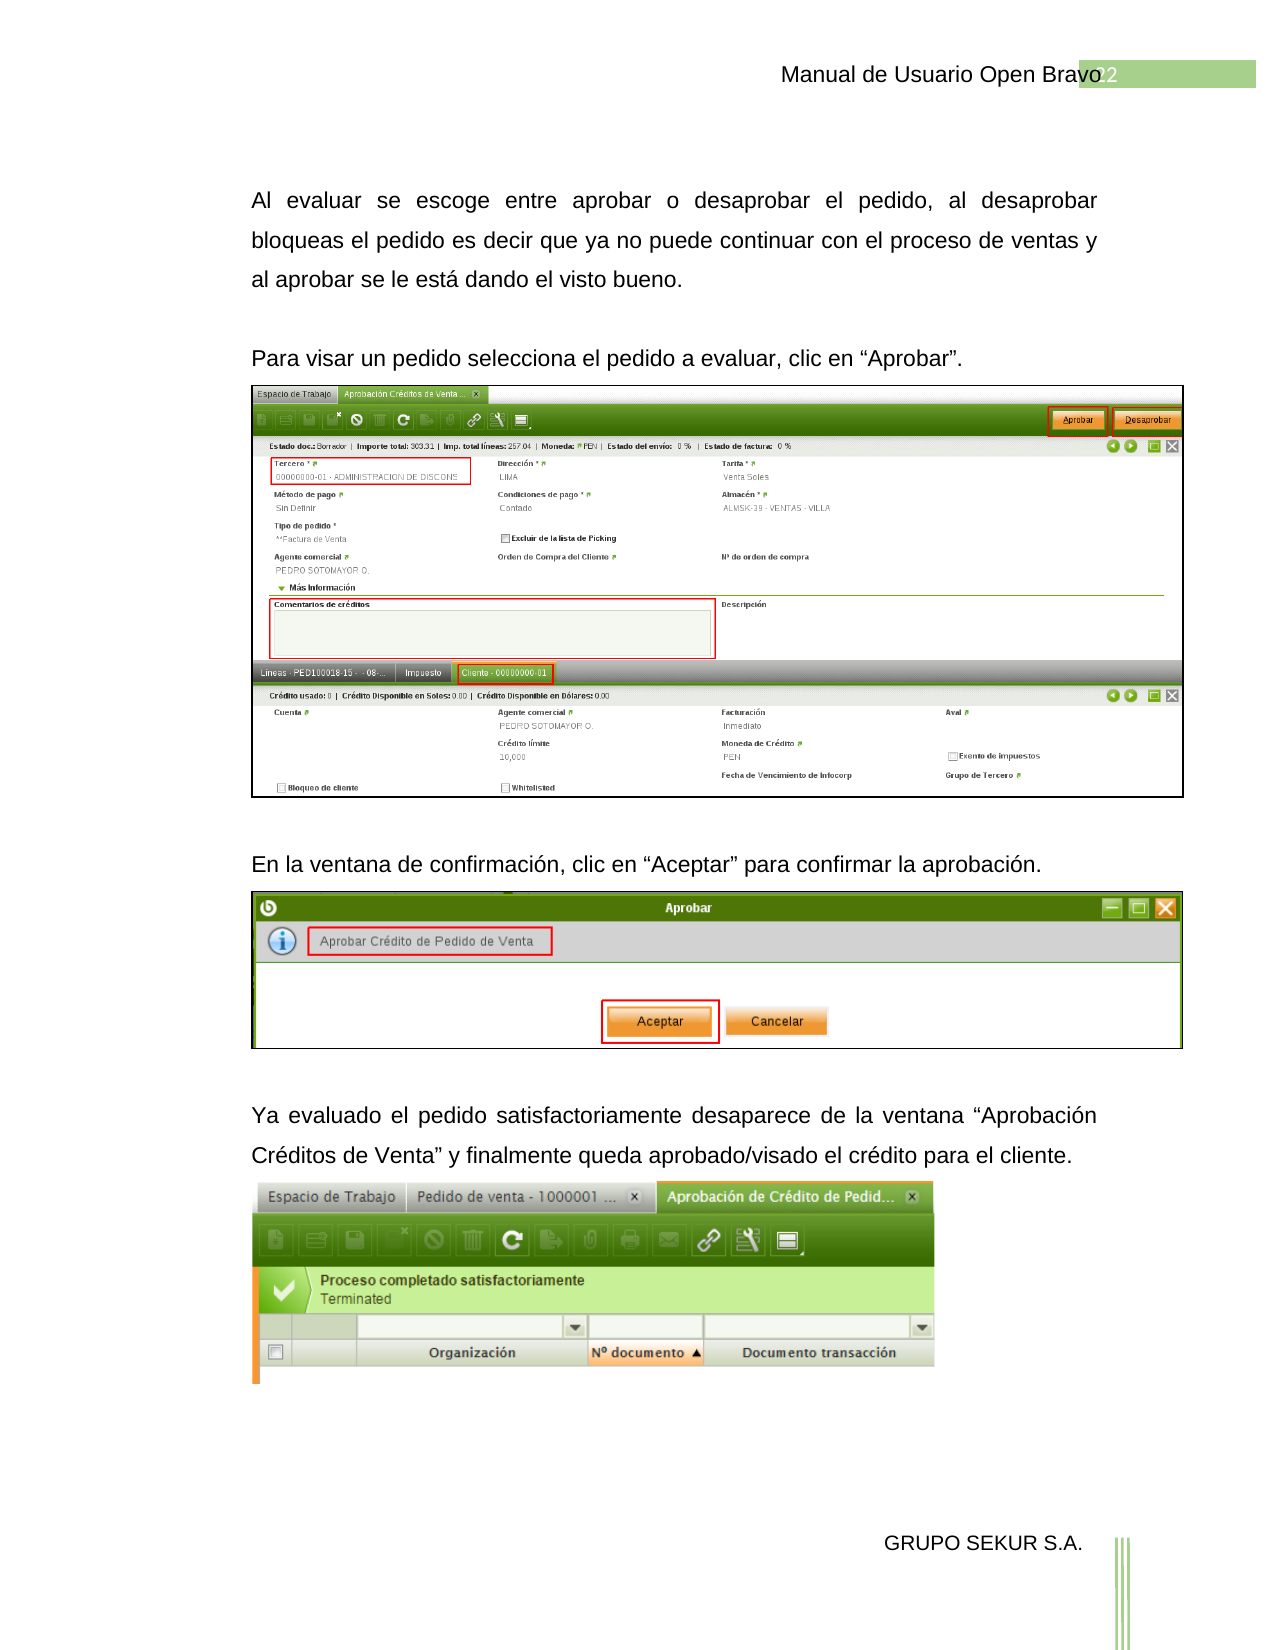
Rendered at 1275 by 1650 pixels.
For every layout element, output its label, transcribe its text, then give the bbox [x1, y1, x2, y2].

text Al evaluar se escoge entre aprobar o desaprobar el pedido, al desaprobar bloqueas el pedido es decir que ya no puede continuar con el proceso de ventas y al aprobar se le está dando el visto bueno. [251, 187, 1098, 292]
text Ya evaluado el pedido satisfactoriamente desaparece de la ventana “Aprobación Créditos de Venta” y finalmente queda aprobado/visado el crédito para el cliente. [251, 1102, 1098, 1168]
picture [253, 386, 1182, 796]
picture [253, 892, 1182, 1048]
text En la ventana de confirmación, clic en “Aceptar” para confirmar la aprobación. [251, 851, 1098, 877]
picture [252, 1181, 935, 1384]
text Para visar un pedido selecciona el pedido a evaluar, clic en “Aprobar”. [251, 345, 1098, 371]
